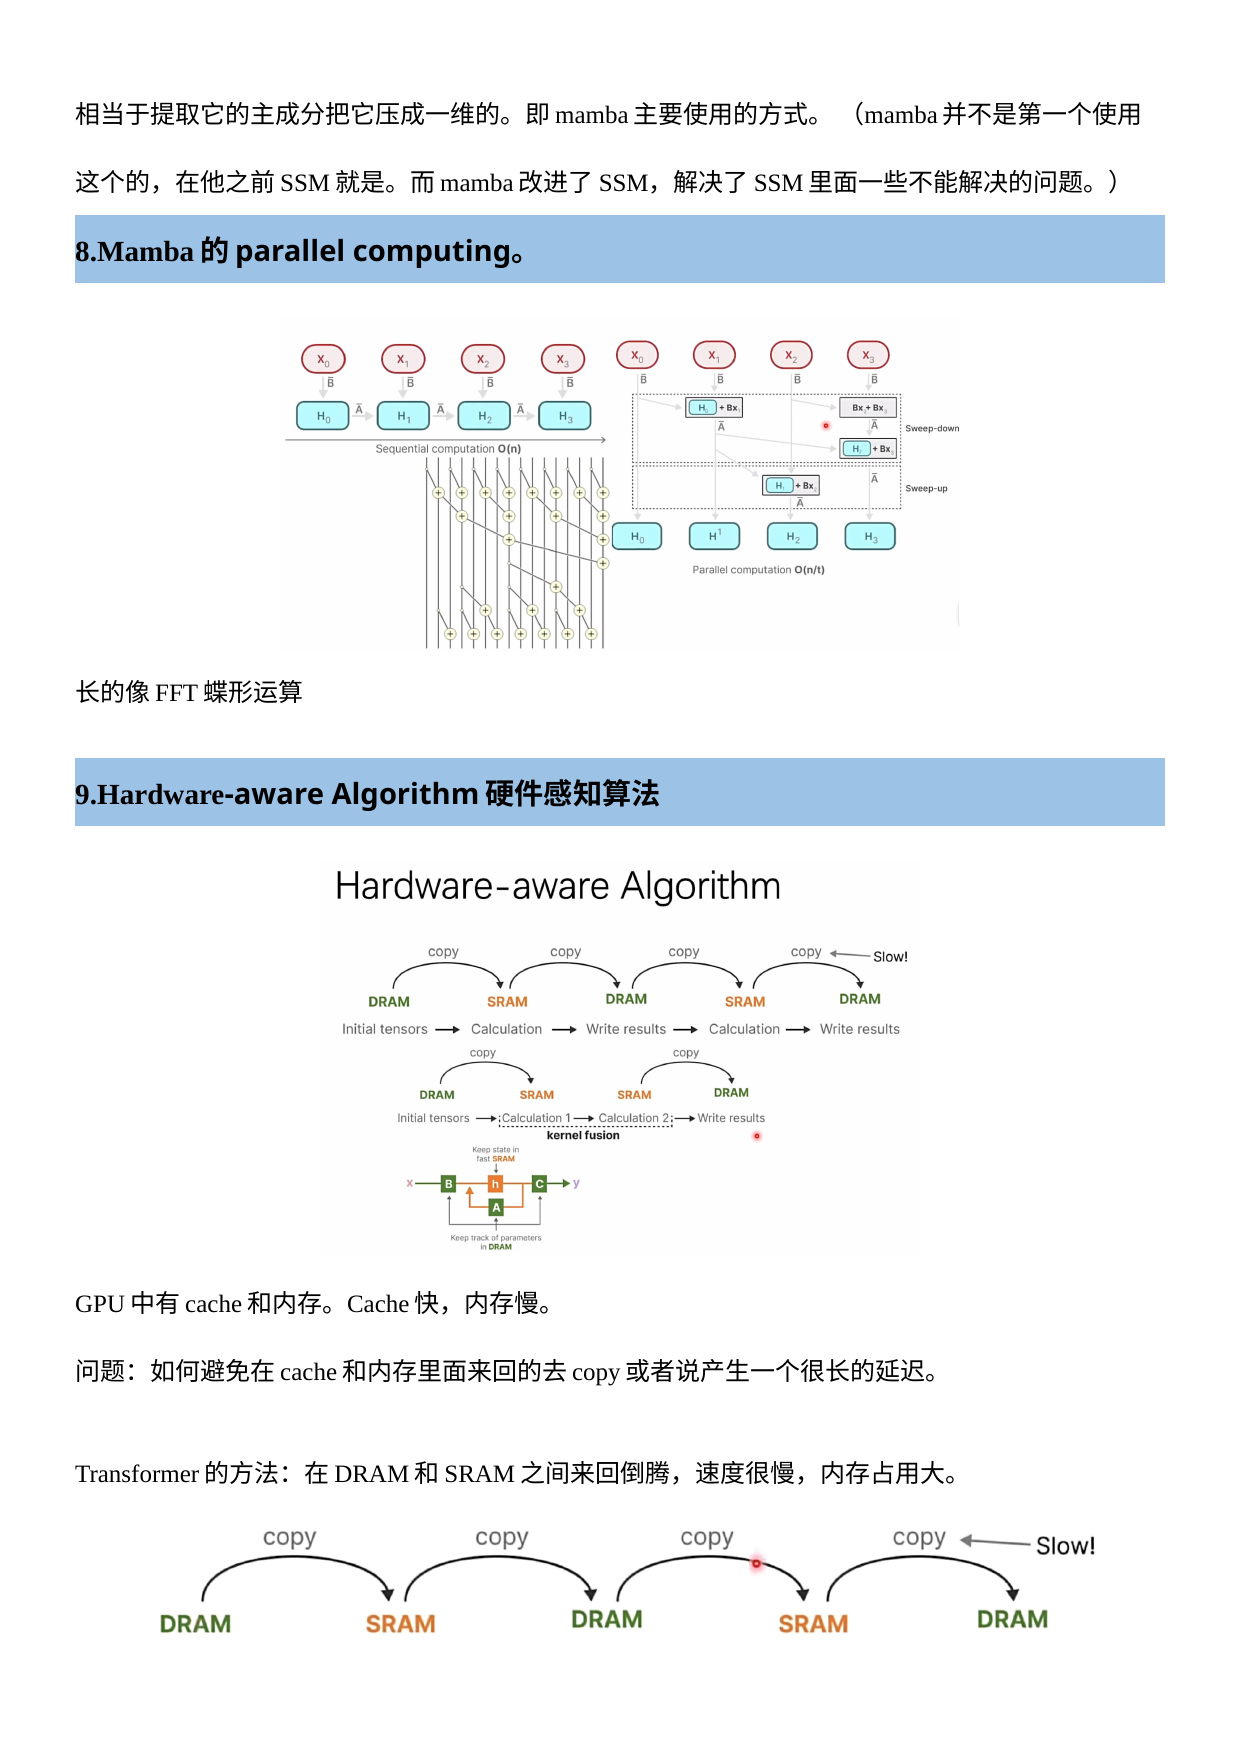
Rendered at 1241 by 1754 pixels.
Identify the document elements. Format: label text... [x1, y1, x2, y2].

list 8.Mamba的parallel computing。 [75, 215, 1165, 283]
text Transformer的方法：在DRAM和SRAM之间来回倒腾，速度很慢，内存占用大。 [75, 1437, 1165, 1505]
text 长的像FFT蝶形运算 [75, 656, 1165, 724]
text 问题：如何避免在cache和内存里面来回的去copy或者说产生一个很长的延迟。 [75, 1335, 1165, 1403]
picture [75, 1505, 1166, 1641]
list 9.Hardware-aware Algorithm硬件感知算法 [75, 758, 1165, 826]
text 相当于提取它的主成分把它压成一维的。即mamba主要使用的方式。 （mamba并不是第一个使用这个的，在他之前SSM就是。而mamba改进了SSM，解决了SSM里面一些不能解决的问题。） [75, 79, 1165, 215]
picture [319, 860, 921, 1254]
text GPU中有cache和内存。Cache快，内存慢。 [75, 1267, 1165, 1335]
picture [281, 316, 960, 651]
